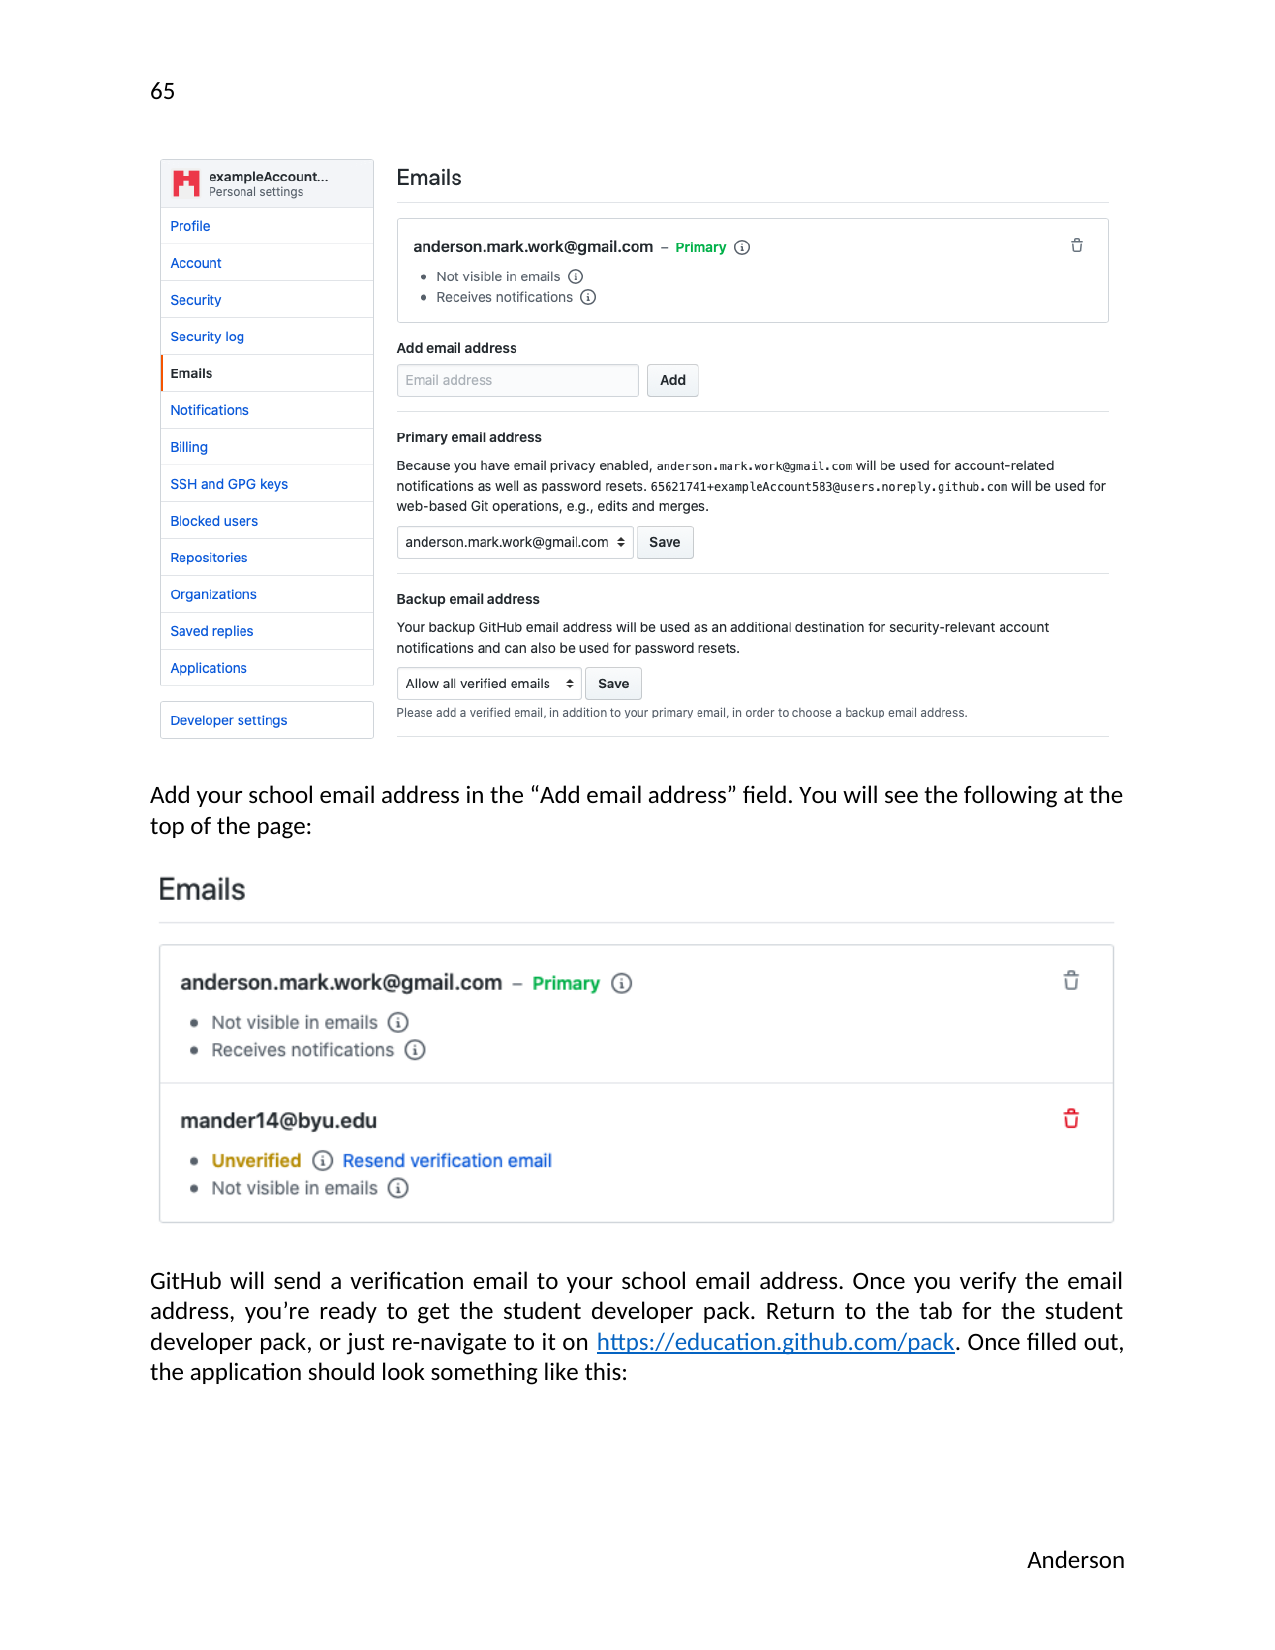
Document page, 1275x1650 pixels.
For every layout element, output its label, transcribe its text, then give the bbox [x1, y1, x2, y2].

text GitHub will send a verification email to your school email address. Once you verify the email address, you’re ready to get the student developer pack. Return to the tab for the student developer pack, or just re-navigate to it on https://education.github.com/pack. Once filled out, the application should look something like this: [150, 1265, 1125, 1387]
picture [150, 870, 1125, 1235]
picture [150, 150, 1125, 749]
text Add your school email address in the “Add email address” field. You will see the following at the top of the page: [150, 779, 1125, 840]
